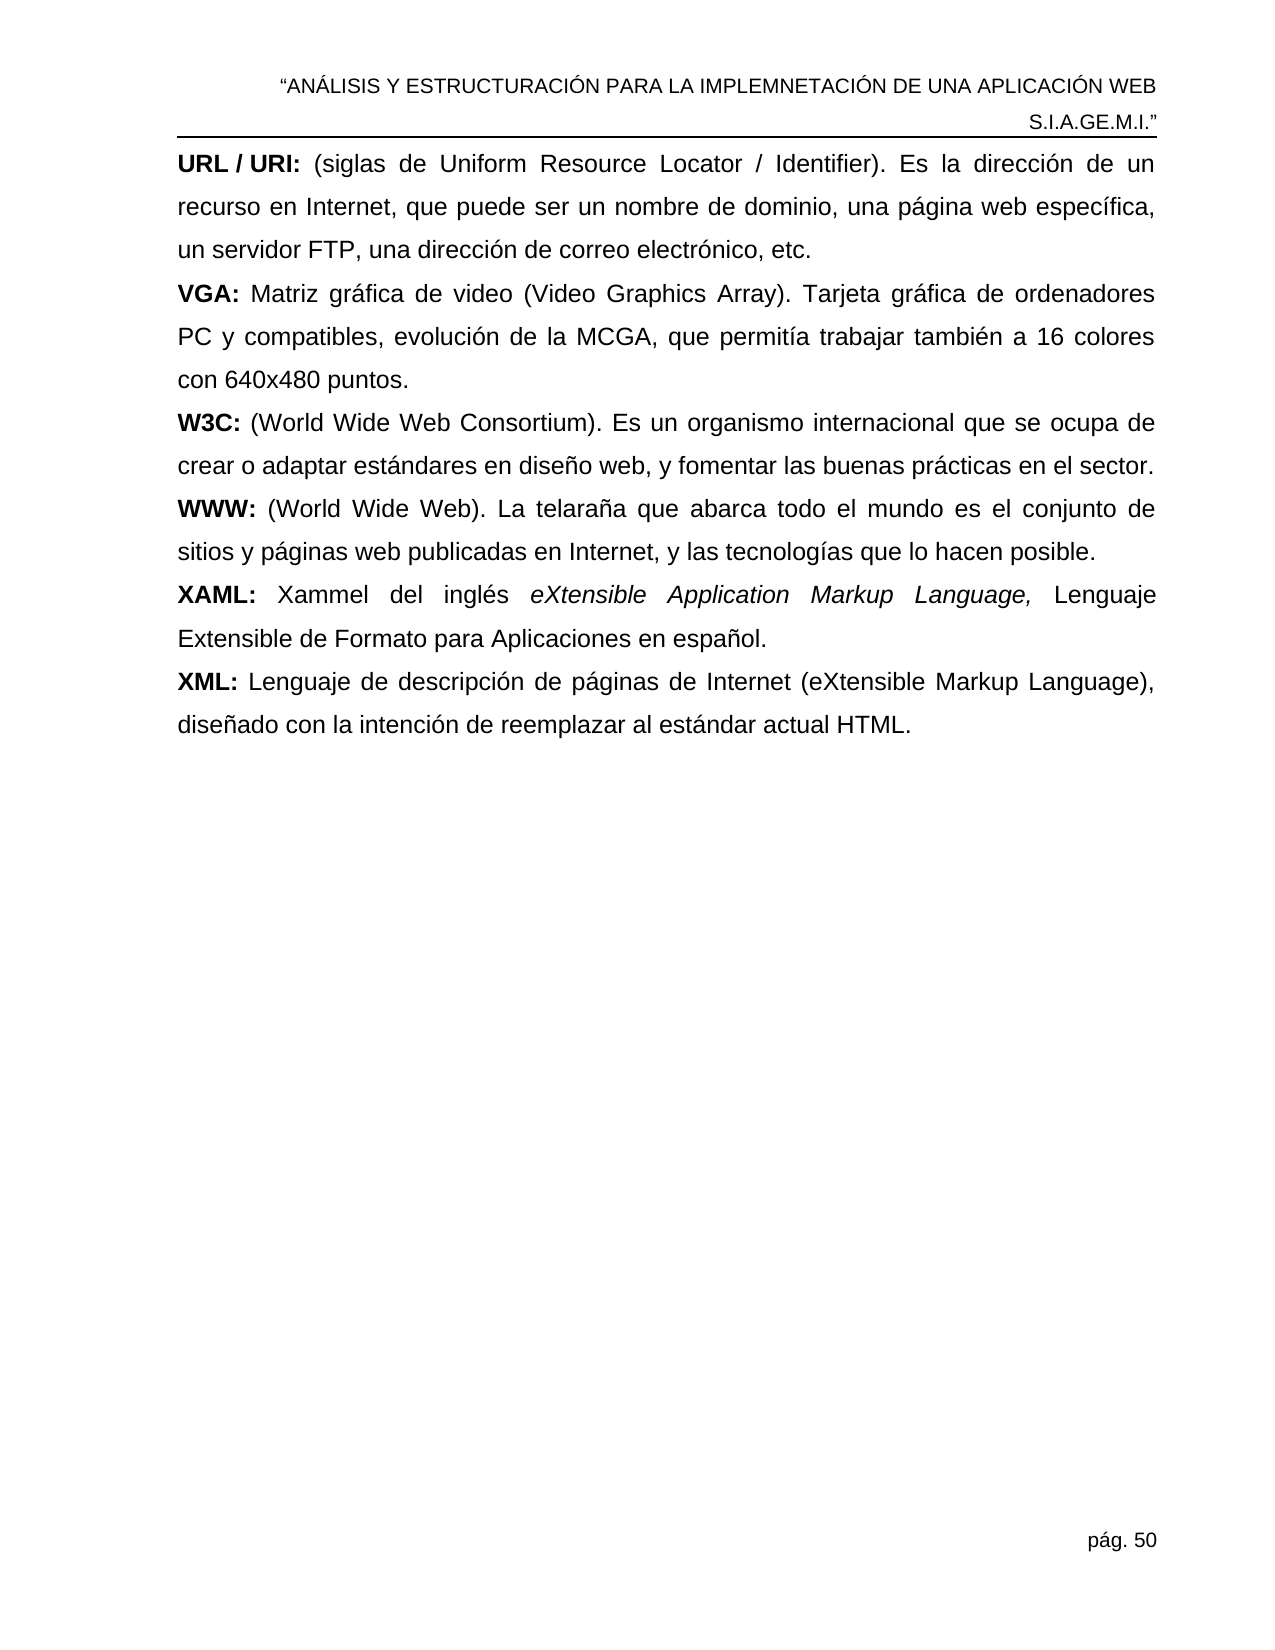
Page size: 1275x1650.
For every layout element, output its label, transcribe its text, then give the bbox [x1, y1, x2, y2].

text WWW: (World Wide Web). La telaraña que abarca todo el mundo es el conjunto de sitios y páginas web publicadas en Internet, y las tecnologías que lo hacen posible. [177, 494, 1157, 566]
text VGA: Matriz gráfica de video (Video Graphics Array). Tarjeta gráfica de ordenadores PC y compatibles, evolución de la MCGA, que permitía trabajar también a 16 colores con 640x480 puntos. [177, 279, 1157, 394]
text XAML: Xammel del inglés eXtensible Application Markup Language, Lenguaje Extensible de Formato para Aplicaciones en español. [177, 581, 1157, 652]
text W3C: (World Wide Web Consortium). Es un organismo internacional que se ocupa de crear o adaptar estándares en diseño web, y fomentar las buenas prácticas en el sector. [177, 408, 1157, 480]
text URL / URI: (siglas de Uniform Resource Locator / Identifier). Es la dirección de un recurso en Internet, que puede ser un nombre de dominio, una página web específica, un servidor FTP, una dirección de correo electrónico, etc. [177, 149, 1157, 264]
text XML: Lenguaje de descripción de páginas de Internet (eXtensible Markup Language), diseñado con la intención de reemplazar al estándar actual HTML. [177, 667, 1157, 739]
